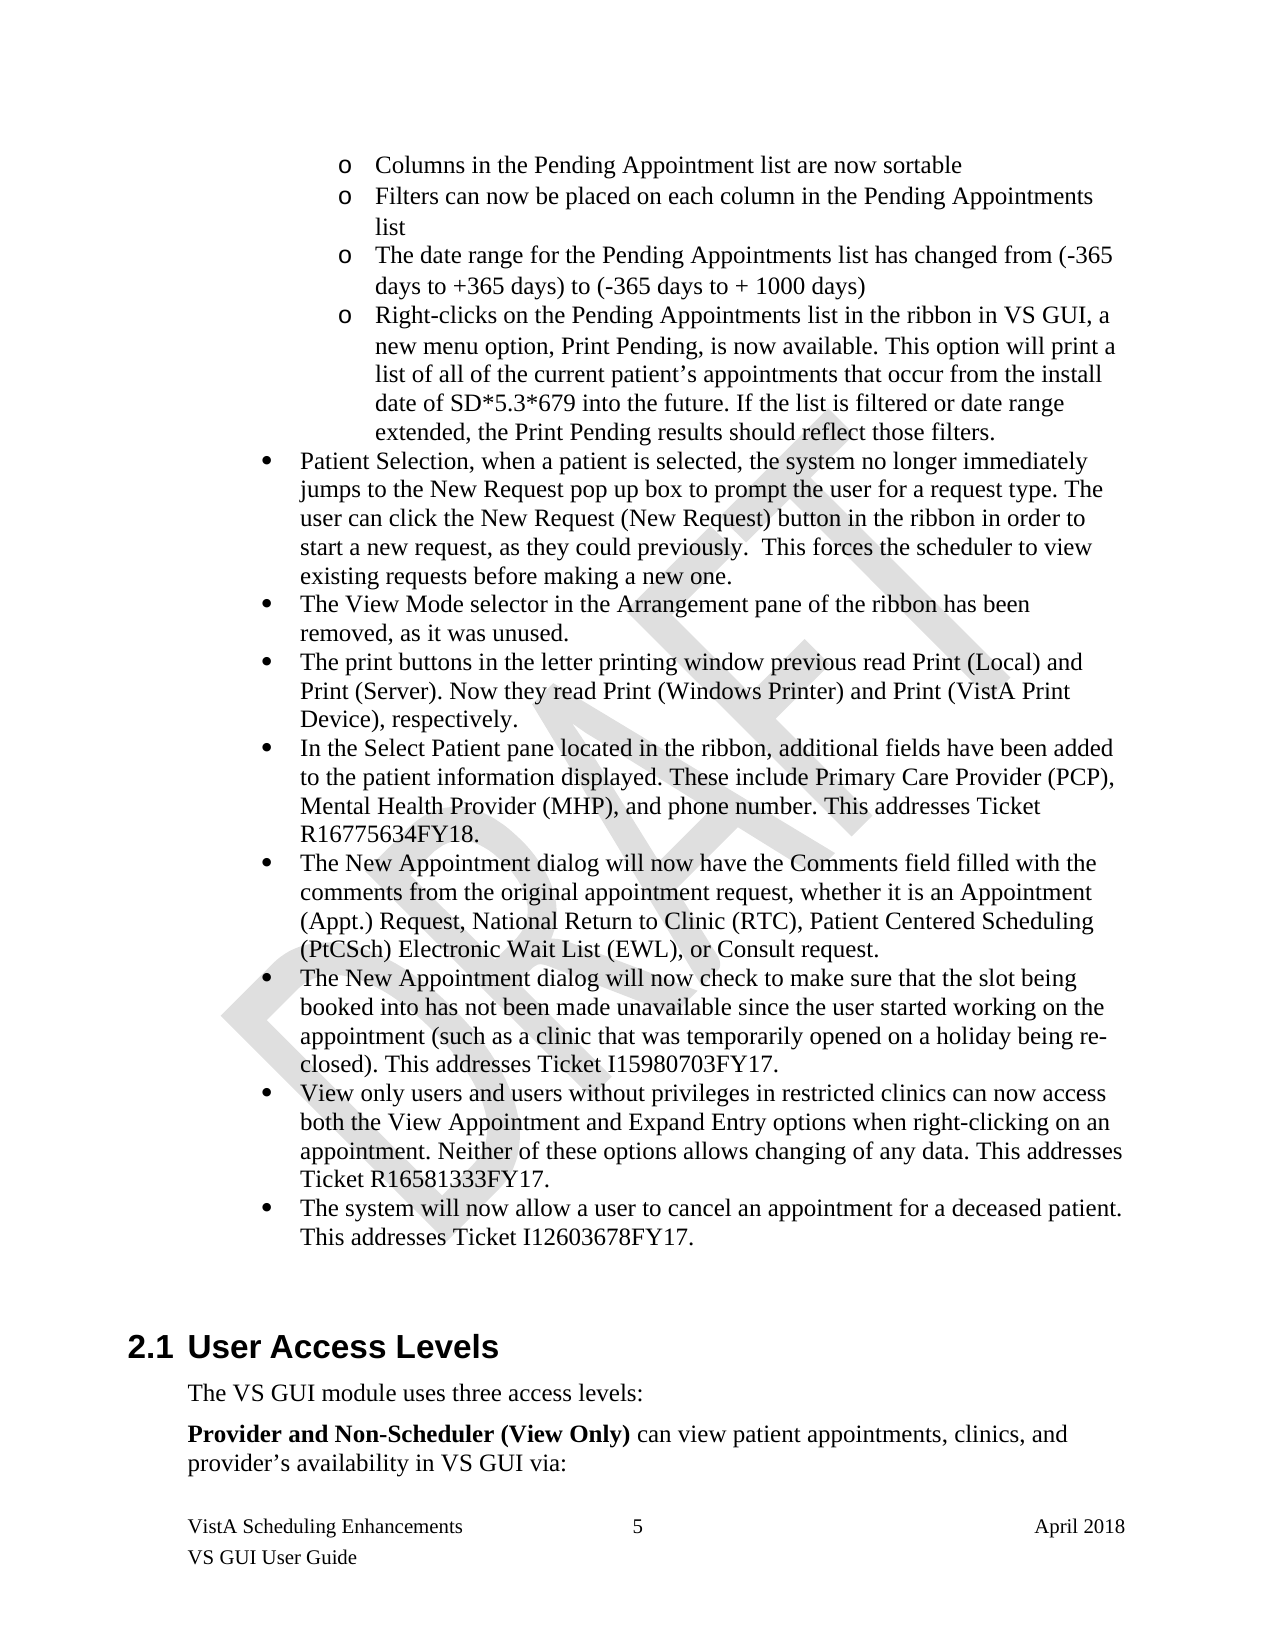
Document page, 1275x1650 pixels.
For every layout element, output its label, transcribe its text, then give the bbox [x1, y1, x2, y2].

list The system will now allow a user to cancel an appointment for a deceased patient. This addresses Ticket I12603678FY17. [262, 1193, 1125, 1251]
list Right-clicks on the Pending Appointments list in the ribbon in VS GUI, a new menu option, Print Pending, is now available. This option will print a list of all of the current patient’s appointments that occur from the install date of SD*5.3*679 into the future. If the list is filtered or date range extended, the Print Pending results should reflect those filters. [337, 300, 1125, 446]
subtitle User Access Levels [127, 1327, 1125, 1366]
list Patient Selection, when a patient is selected, the system no longer immediately jumps to the New Request pop up box to prompt the user for a request type. The user can click the New Request (New Request) button in the ribbon in order to start a new request, as they could previously. This forces the scheduler to view existing requests before making a new one. [262, 446, 1125, 589]
list The print buttons in the letter printing window previous read Print (Local) and Print (Server). Now they read Print (Windows Printer) and Print (VistA Print Device), respectively. [262, 647, 1125, 733]
list The New Appointment dialog will now check to make sure that the slot being booked into has not been made unavailable since the user started working on the appointment (such as a clinic that was temporarily opened on a holiday being re-closed). This addresses Ticket I15980703FY17. [262, 963, 1125, 1078]
text The VS GUI module uses three access levels: [187, 1378, 1125, 1407]
list View only users and users without privileges in restricted clinics can now access both the View Appointment and Expand Entry options when right-clicking on an appointment. Neither of these options allows changing of any data. This addresses Ticket R16581333FY17. [262, 1078, 1125, 1193]
list Columns in the Pending Appointment list are now sortable [337, 150, 1125, 181]
list The View Mode selector in the Arrangement pane of the ribbon has been removed, as it was unused. [262, 589, 1125, 647]
list In the Select Patient pane located in the ribbon, additional fields have been added to the patient information displayed. These include Primary Care Provider (PCP), Mental Health Provider (MHP), and phone number. This addresses Ticket R16775634FY18. [262, 733, 1125, 848]
list The New Appointment dialog will now have the Comments field filled with the comments from the original appointment request, whether it is an Appointment (Appt.) Request, National Return to Clinic (RTC), Patient Centered Scheduling (PtCSch) Electronic Wait List (EWL), or Consult request. [262, 848, 1125, 963]
list The date range for the Pending Appointments list has changed from (-365 days to +365 days) to (-365 days to + 1000 days) [337, 240, 1125, 300]
list Filters can now be placed on each column in the Pending Appointments list [337, 181, 1125, 240]
text Provider and Non-Scheduler (View Only) can view patient appointments, clinics, and provider’s availability in VS GUI via: [187, 1419, 1125, 1477]
